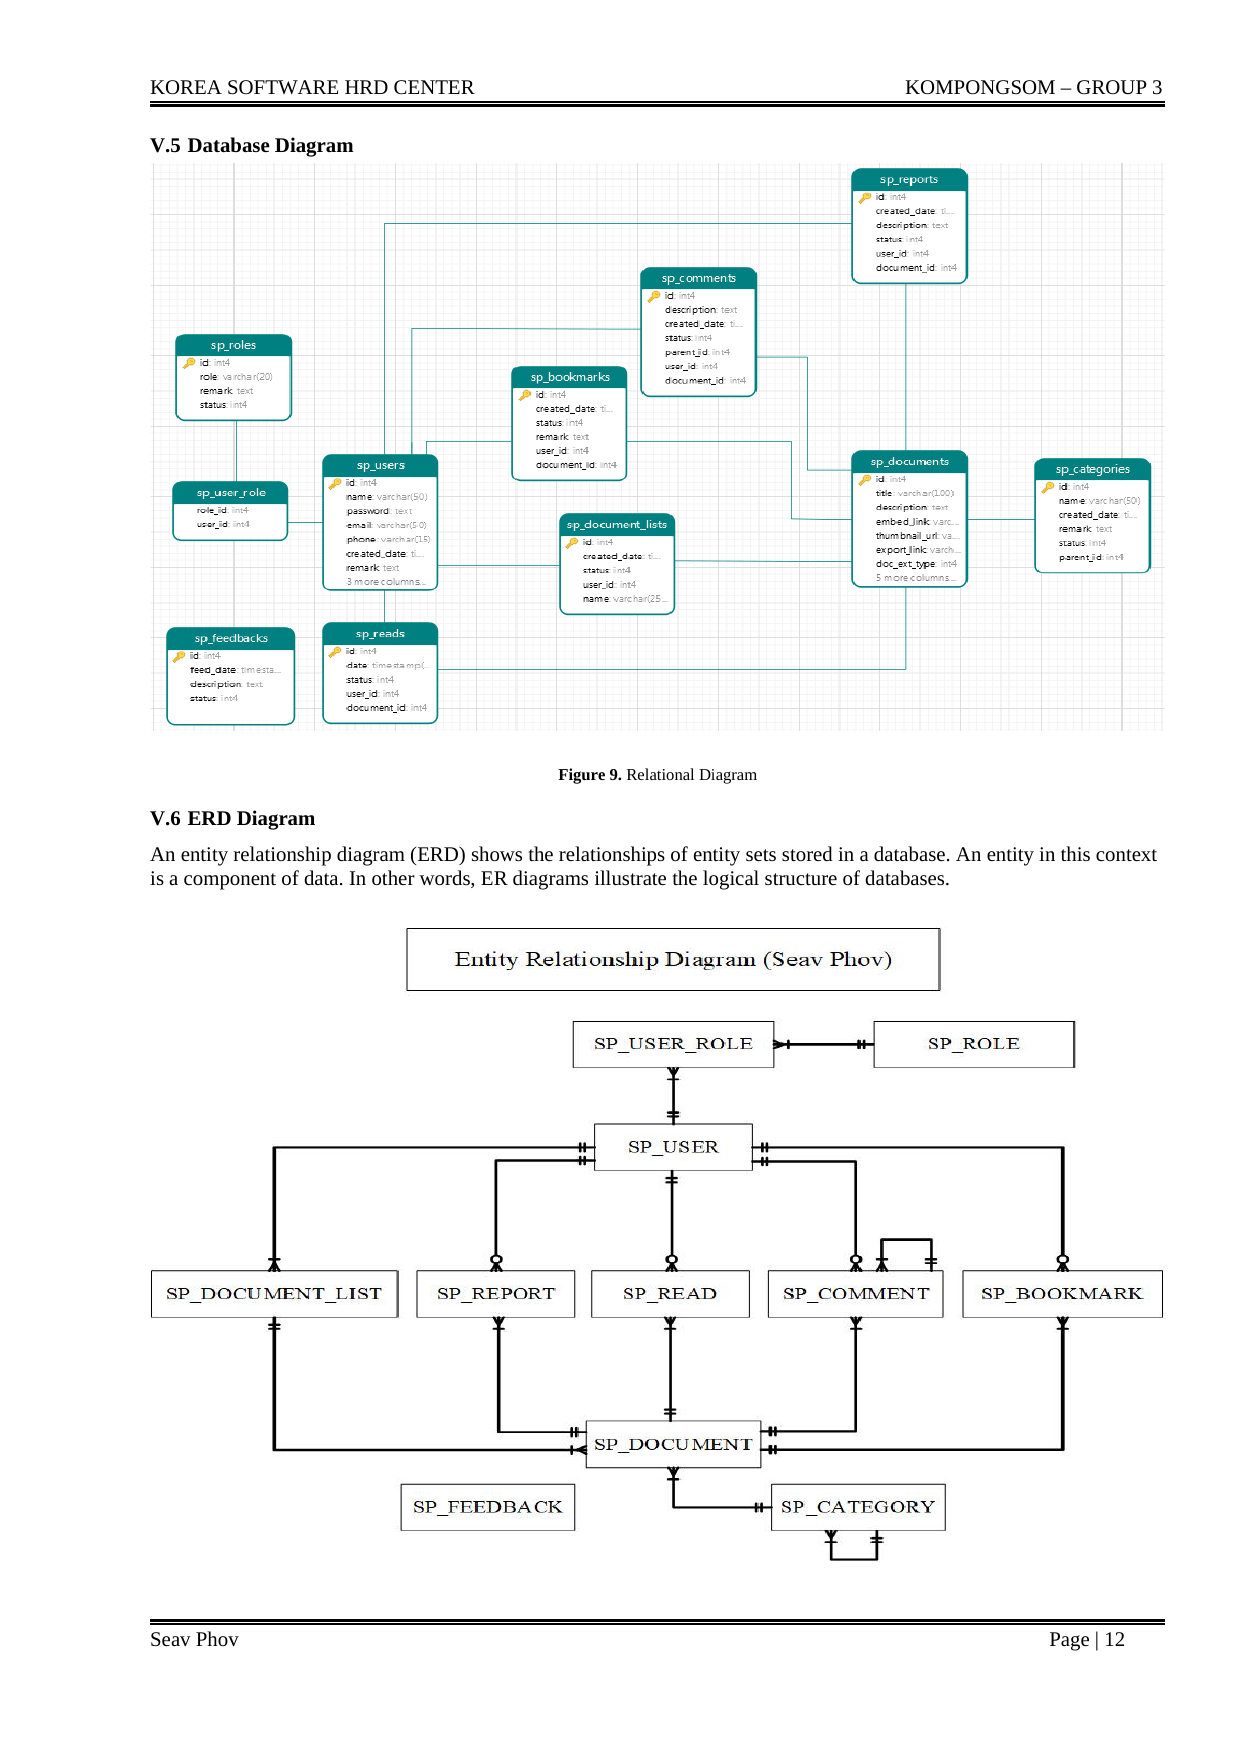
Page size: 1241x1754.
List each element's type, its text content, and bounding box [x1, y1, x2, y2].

picture [150, 163, 1165, 731]
text An entity relationship diagram (ERD) shows the relationships of entity sets stored in a database. An entity in this context is a component of data. In other words, ER diagrams illustrate the logical structure of databases. [150, 842, 1165, 890]
text Figure 9. Relational Diagram [150, 731, 1165, 783]
picture [150, 927, 1165, 1561]
list Database Diagram [150, 132, 1165, 157]
list ERD Diagram [150, 806, 1165, 829]
